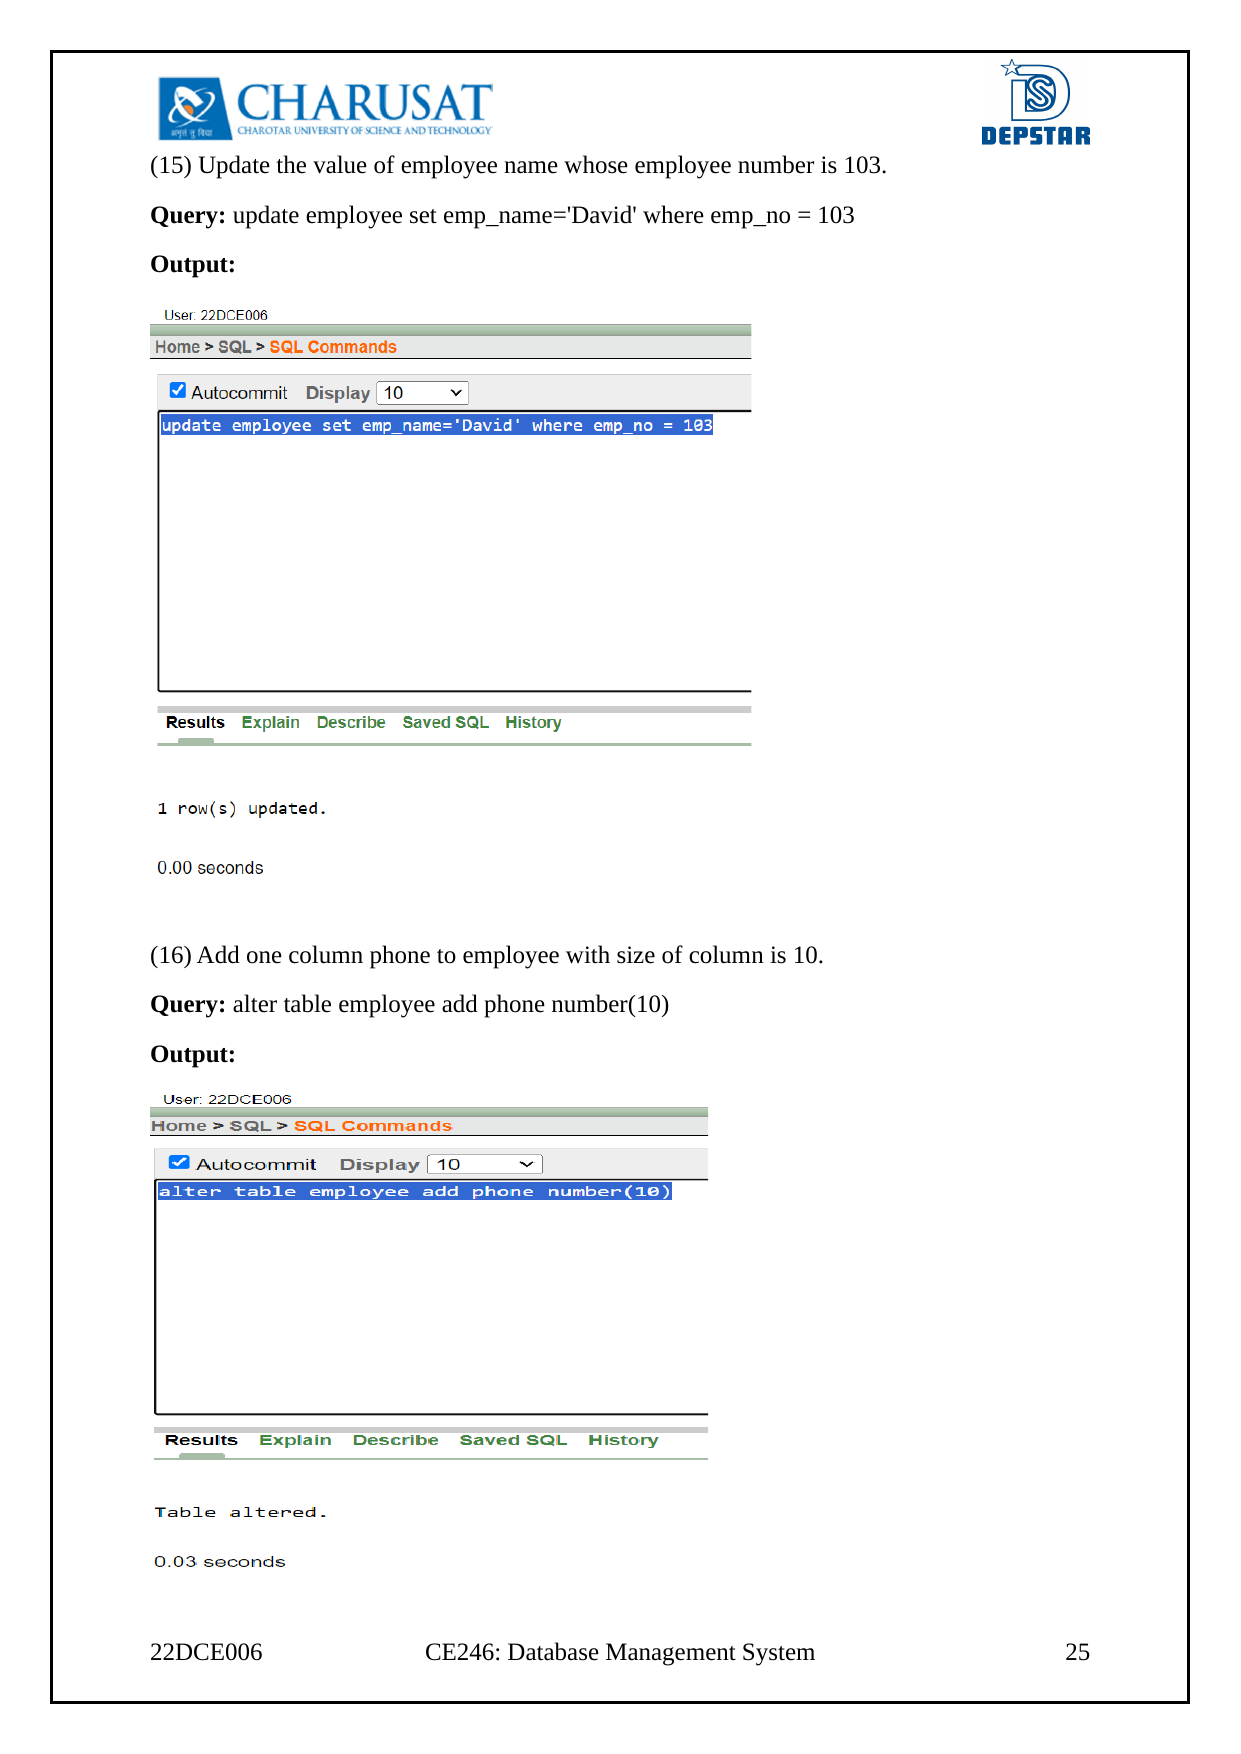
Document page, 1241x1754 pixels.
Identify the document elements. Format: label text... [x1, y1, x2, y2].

text Output: [150, 1039, 1090, 1068]
picture [150, 1088, 709, 1588]
text Query: update employee set emp_name='David' where emp_no = 103 [150, 200, 1090, 228]
picture [981, 59, 1091, 145]
picture [150, 299, 752, 919]
picture [150, 72, 501, 145]
text Output: [150, 249, 1090, 278]
text (16) Add one column phone to employee with size of column is 10. [150, 940, 1090, 969]
text Query: alter table employee add phone number(10) [150, 989, 1090, 1018]
text (15) Update the value of employee name whose employee number is 103. [150, 150, 1090, 179]
